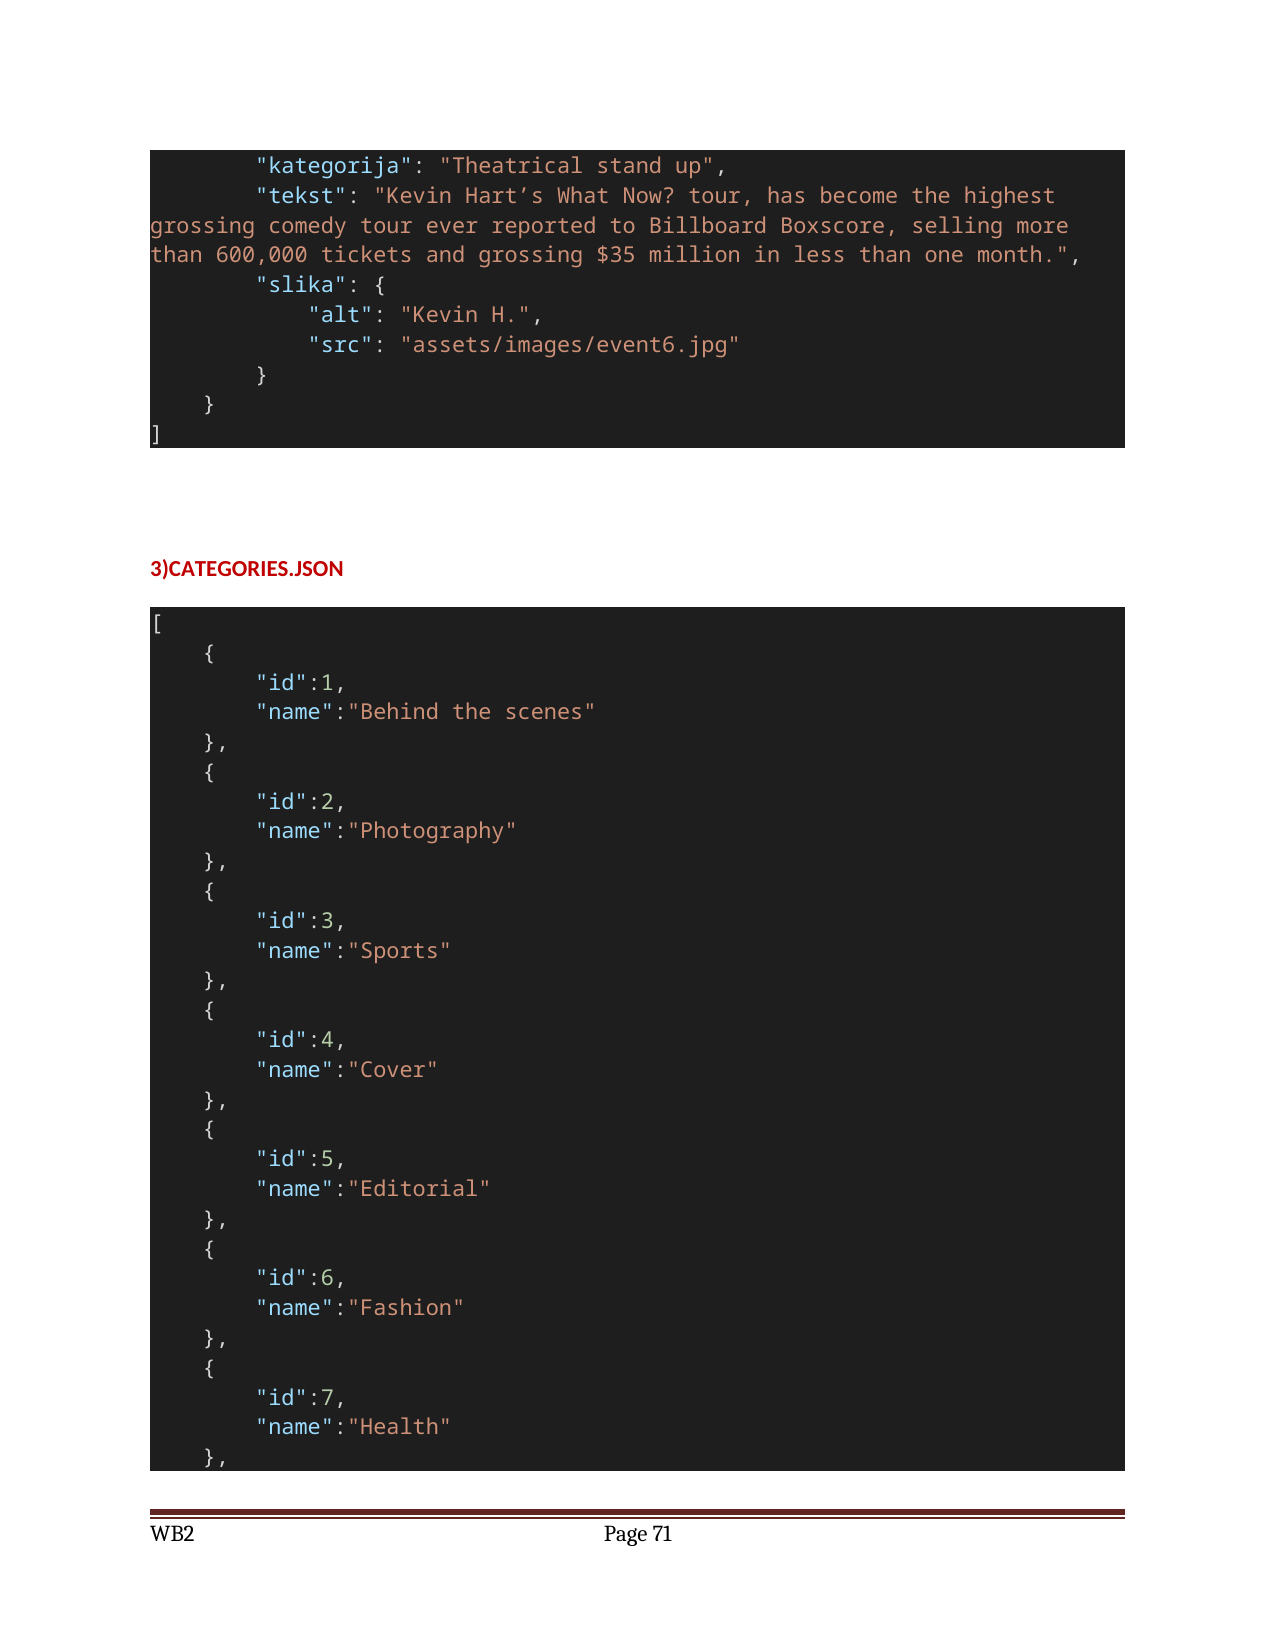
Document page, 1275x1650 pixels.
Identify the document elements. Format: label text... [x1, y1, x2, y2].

text 3)CATEGORIES.JSON [150, 554, 1125, 582]
text }, [150, 1322, 1125, 1352]
text }, [150, 1203, 1125, 1233]
text "name":"Editorial" [150, 1173, 1125, 1203]
text } [150, 358, 1125, 388]
text "name":"Photography" [150, 816, 1125, 845]
text }, [150, 1084, 1125, 1113]
text "id":6, [150, 1262, 1125, 1292]
text [ [150, 607, 1125, 637]
text "slika": { [150, 269, 1125, 299]
text "src": "assets/images/event6.jpg" [150, 329, 1125, 358]
text { [150, 1352, 1125, 1382]
text "name":"Fashion" [150, 1292, 1125, 1322]
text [150, 180, 1125, 269]
text "id":1, [150, 667, 1125, 696]
text ] [150, 418, 1125, 448]
text { [150, 756, 1125, 786]
text } [150, 388, 1125, 418]
text "id":2, [150, 786, 1125, 816]
text { [150, 994, 1125, 1024]
text { [150, 875, 1125, 905]
text "name":"Cover" [150, 1054, 1125, 1084]
text "name":"Health" [150, 1411, 1125, 1441]
text "id":7, [150, 1382, 1125, 1411]
text "name":"Behind the scenes" [150, 696, 1125, 726]
text "name":"Sports" [150, 935, 1125, 964]
text { [150, 1113, 1125, 1143]
text { [150, 637, 1125, 667]
text "alt": "Kevin H.", [150, 299, 1125, 329]
text }, [150, 726, 1125, 756]
text "kategorija": "Theatrical stand up", [150, 150, 1125, 180]
text }, [150, 1441, 1125, 1471]
text }, [150, 845, 1125, 875]
text "id":4, [150, 1024, 1125, 1054]
text { [150, 1233, 1125, 1262]
text "id":5, [150, 1143, 1125, 1173]
text "id":3, [150, 905, 1125, 935]
text }, [150, 964, 1125, 994]
